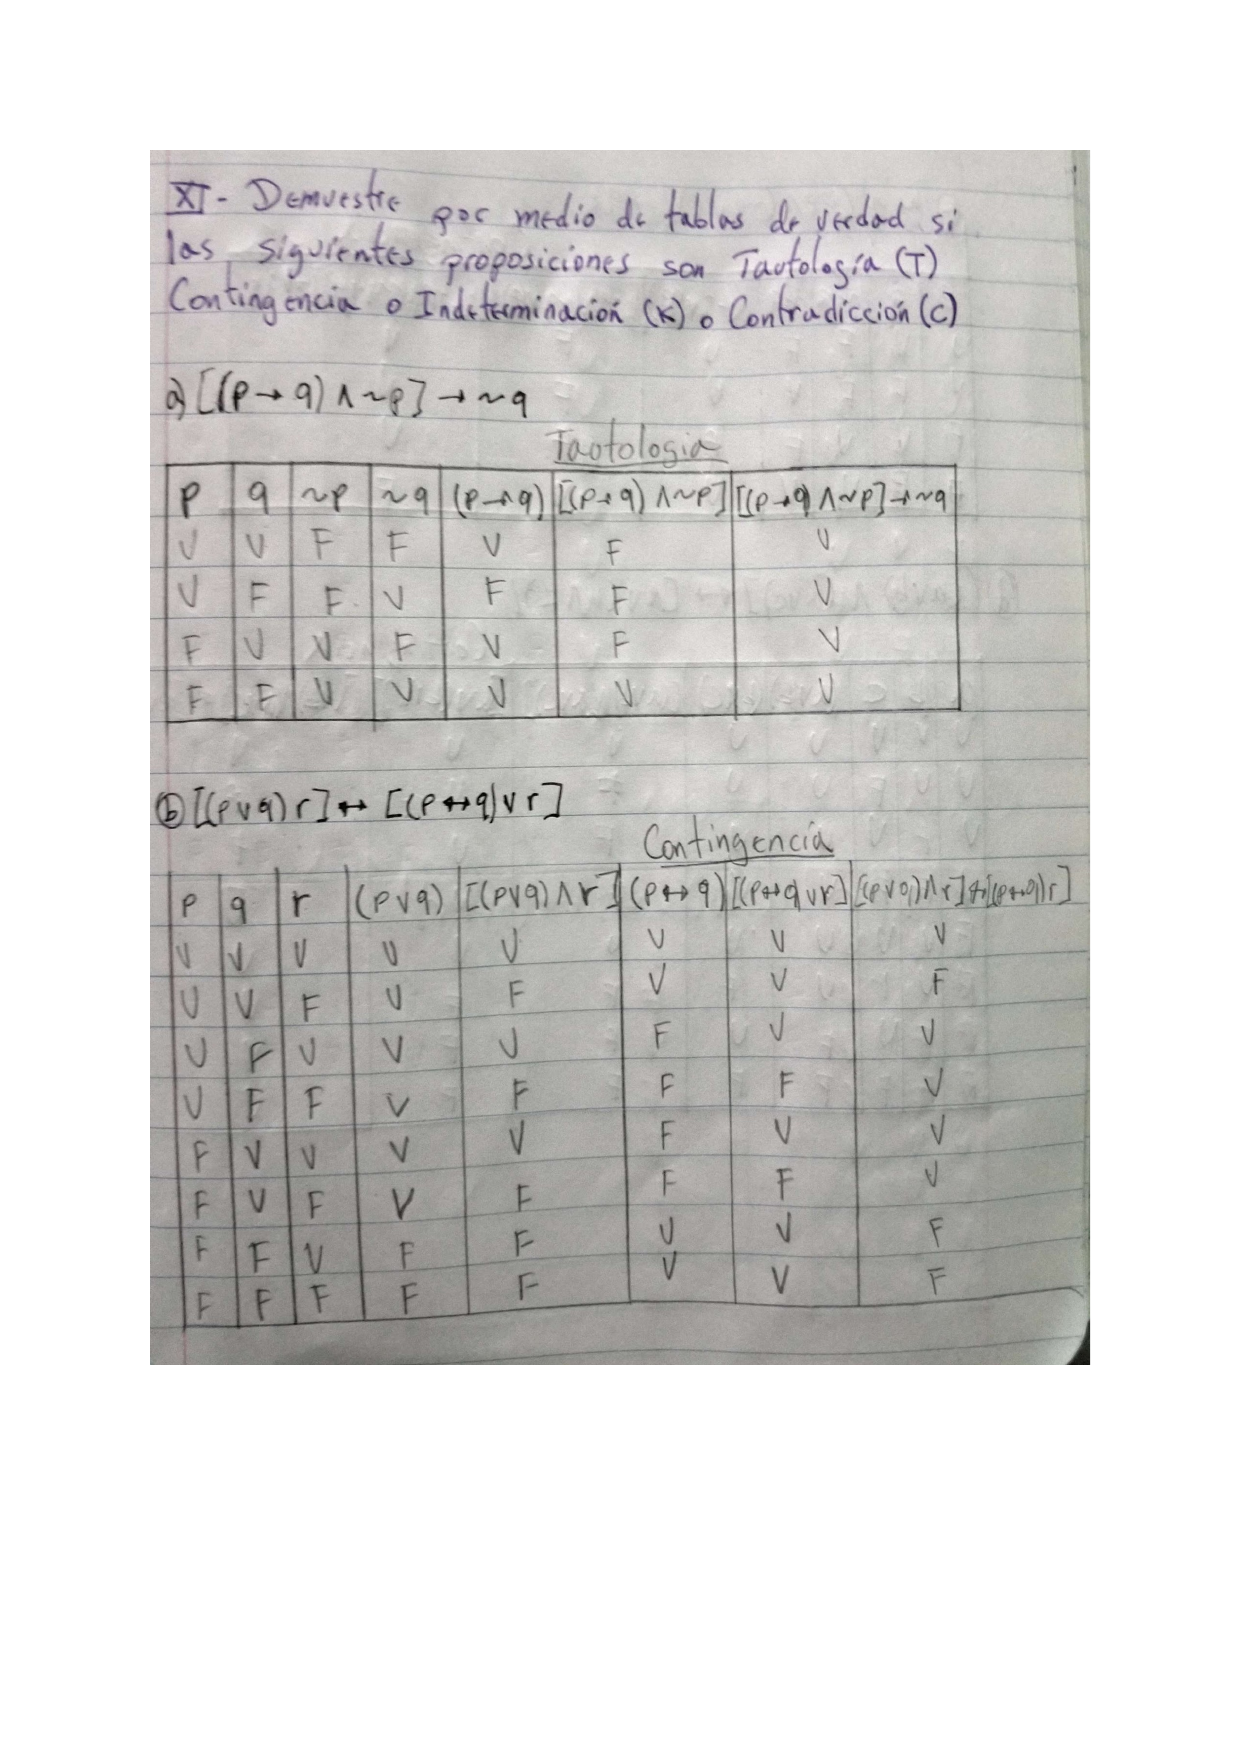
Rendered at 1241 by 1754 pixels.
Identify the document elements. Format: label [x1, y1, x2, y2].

picture [150, 150, 1091, 1365]
